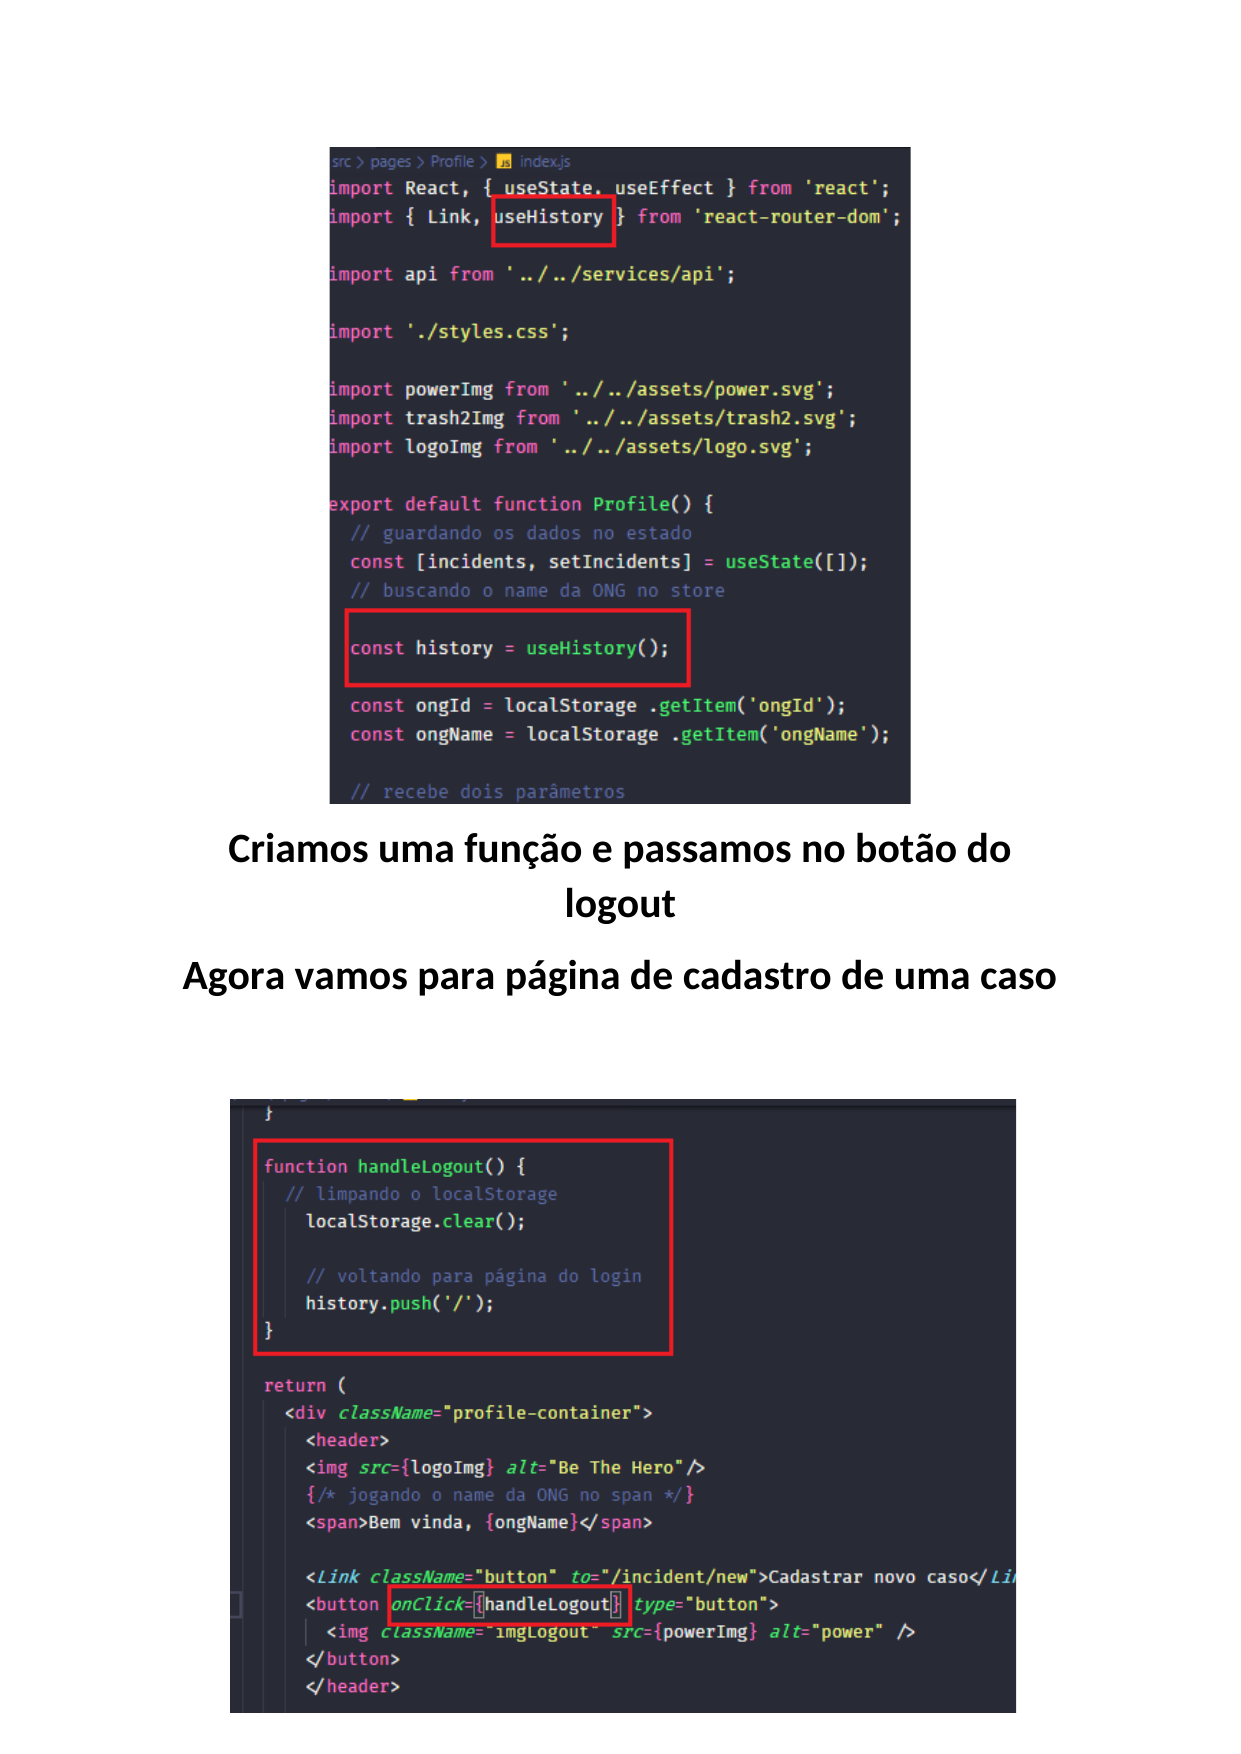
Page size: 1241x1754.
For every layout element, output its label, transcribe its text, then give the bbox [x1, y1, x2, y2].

text Criamos uma função e passamos no botão do logout [177, 822, 1063, 928]
text Agora vamos para página de cadastro de uma caso [177, 949, 1063, 999]
picture [329, 147, 911, 804]
picture [230, 1099, 1017, 1713]
